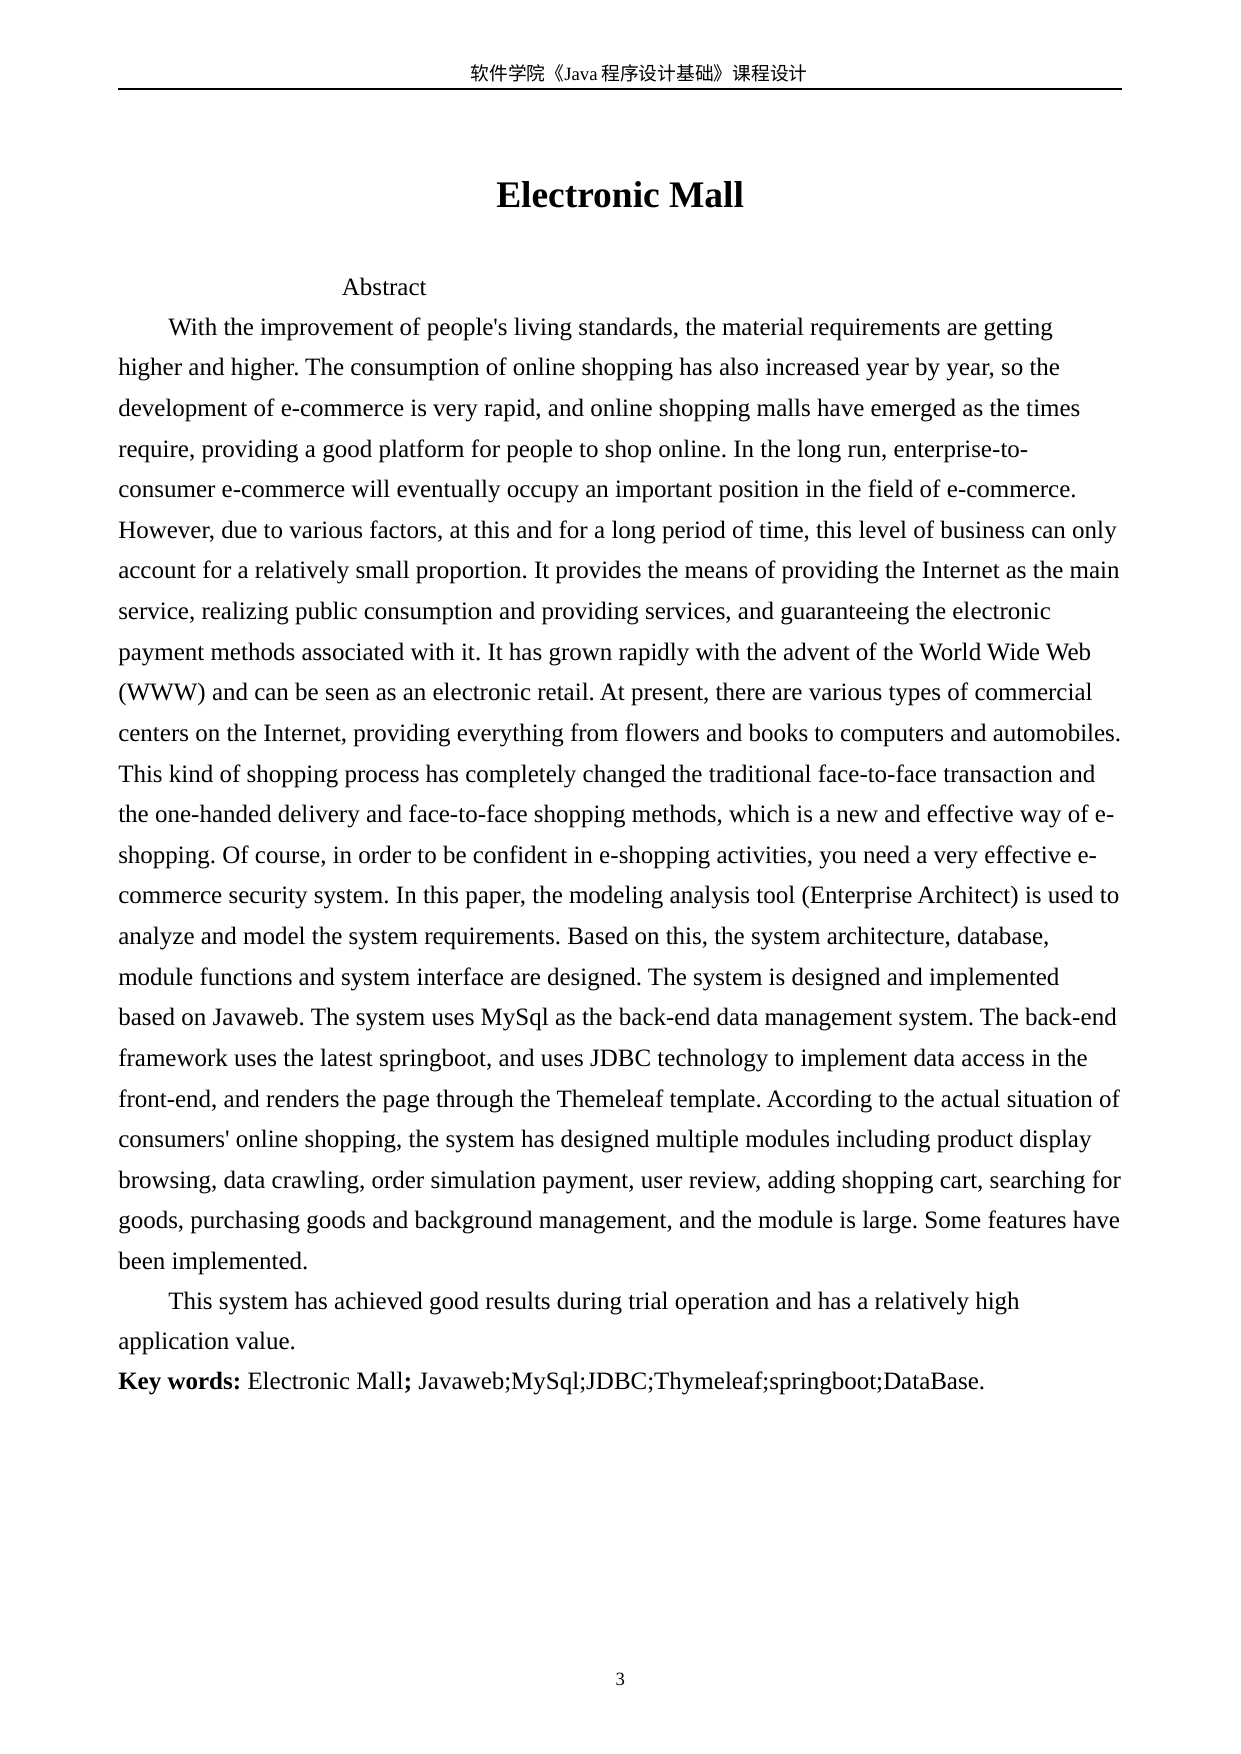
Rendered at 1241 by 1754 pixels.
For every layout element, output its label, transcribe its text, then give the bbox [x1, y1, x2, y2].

text With the improvement of people's living standards, the material requirements are getting higher and higher. The consumption of online shopping has also increased year by year, so the development of e-commerce is very rapid, and online shopping malls have emerged as the times require, providing a good platform for people to shop online. In the long run, enterprise-to-consumer e-commerce will eventually occupy an important position in the field of e-commerce. However, due to various factors, at this and for a long period of time, this level of business can only account for a relatively small proportion. It provides the means of providing the Internet as the main service, realizing public consumption and providing services, and guaranteeing the electronic payment methods associated with it. It has grown rapidly with the advent of the World Wide Web (WWW) and can be seen as an electronic retail. At present, there are various types of commercial centers on the Internet, providing everything from flowers and books to computers and automobiles. This kind of shopping process has completely changed the traditional face-to-face transaction and the one-handed delivery and face-to-face shopping methods, which is a new and effective way of e-shopping. Of course, in order to be confident in e-shopping activities, you need a very effective e-commerce security system. In this paper, the modeling analysis tool (Enterprise Architect) is used to analyze and model the system requirements. Based on this, the system architecture, database, module functions and system interface are designed. The system is designed and implemented based on Javaweb. The system uses MySql as the back-end data management system. The back-end framework uses the latest springboot, and uses JDBC technology to implement data access in the front-end, and renders the page through the Themeleaf template. According to the actual situation of consumers' online shopping, the system has designed multiple modules including product display browsing, data crawling, order simulation payment, user review, adding shopping cart, searching for goods, purchasing goods and background management, and the module is large. Some features have been implemented. [118, 310, 1122, 1277]
text Abstract [118, 270, 1122, 303]
subtitle Electronic Mall [118, 162, 1122, 227]
text Key words: Electronic Mall; Javaweb;MySql;JDBC;Thymeleaf;springboot;DataBase. [118, 1364, 1122, 1397]
text This system has achieved good results during trial operation and has a relatively high application value. [118, 1284, 1122, 1357]
